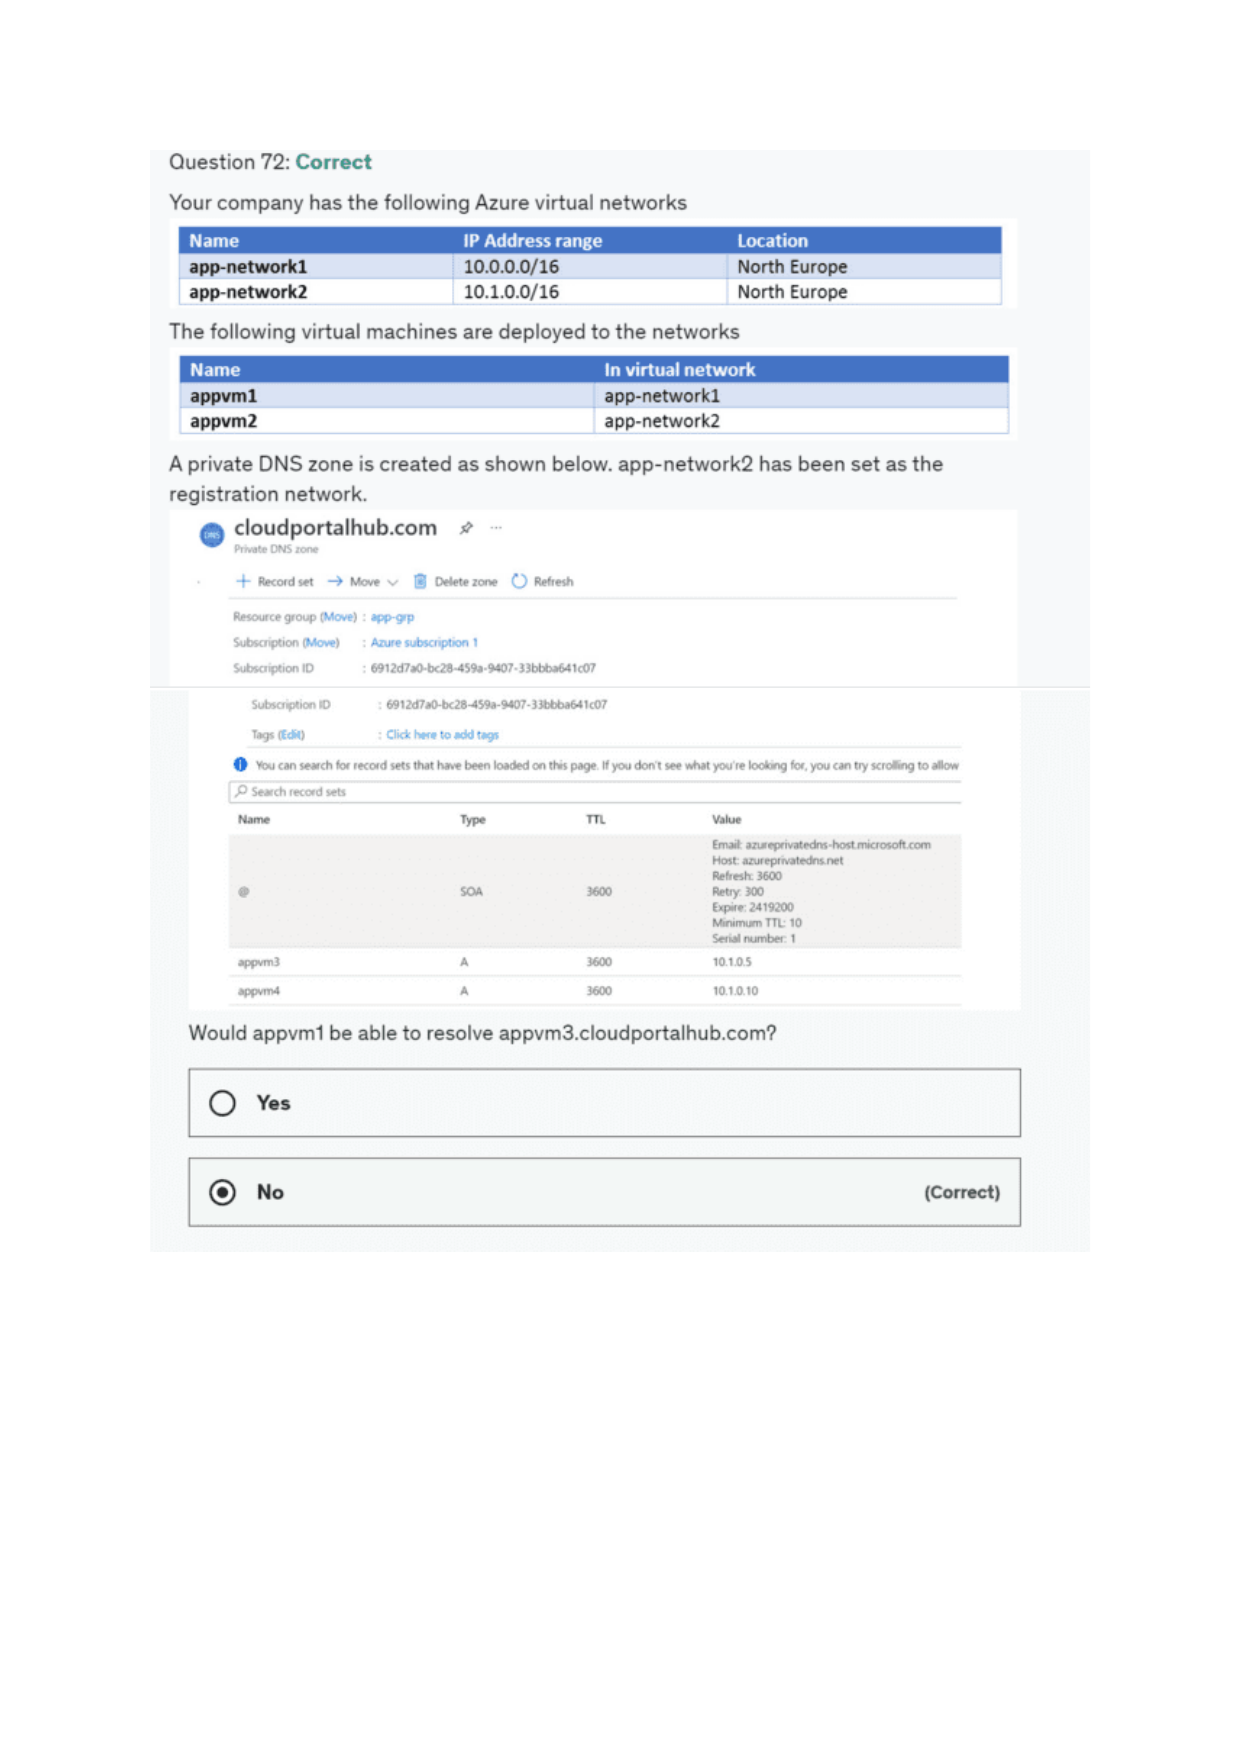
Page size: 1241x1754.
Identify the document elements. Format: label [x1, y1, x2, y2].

picture [150, 150, 1091, 688]
picture [150, 690, 1091, 1252]
